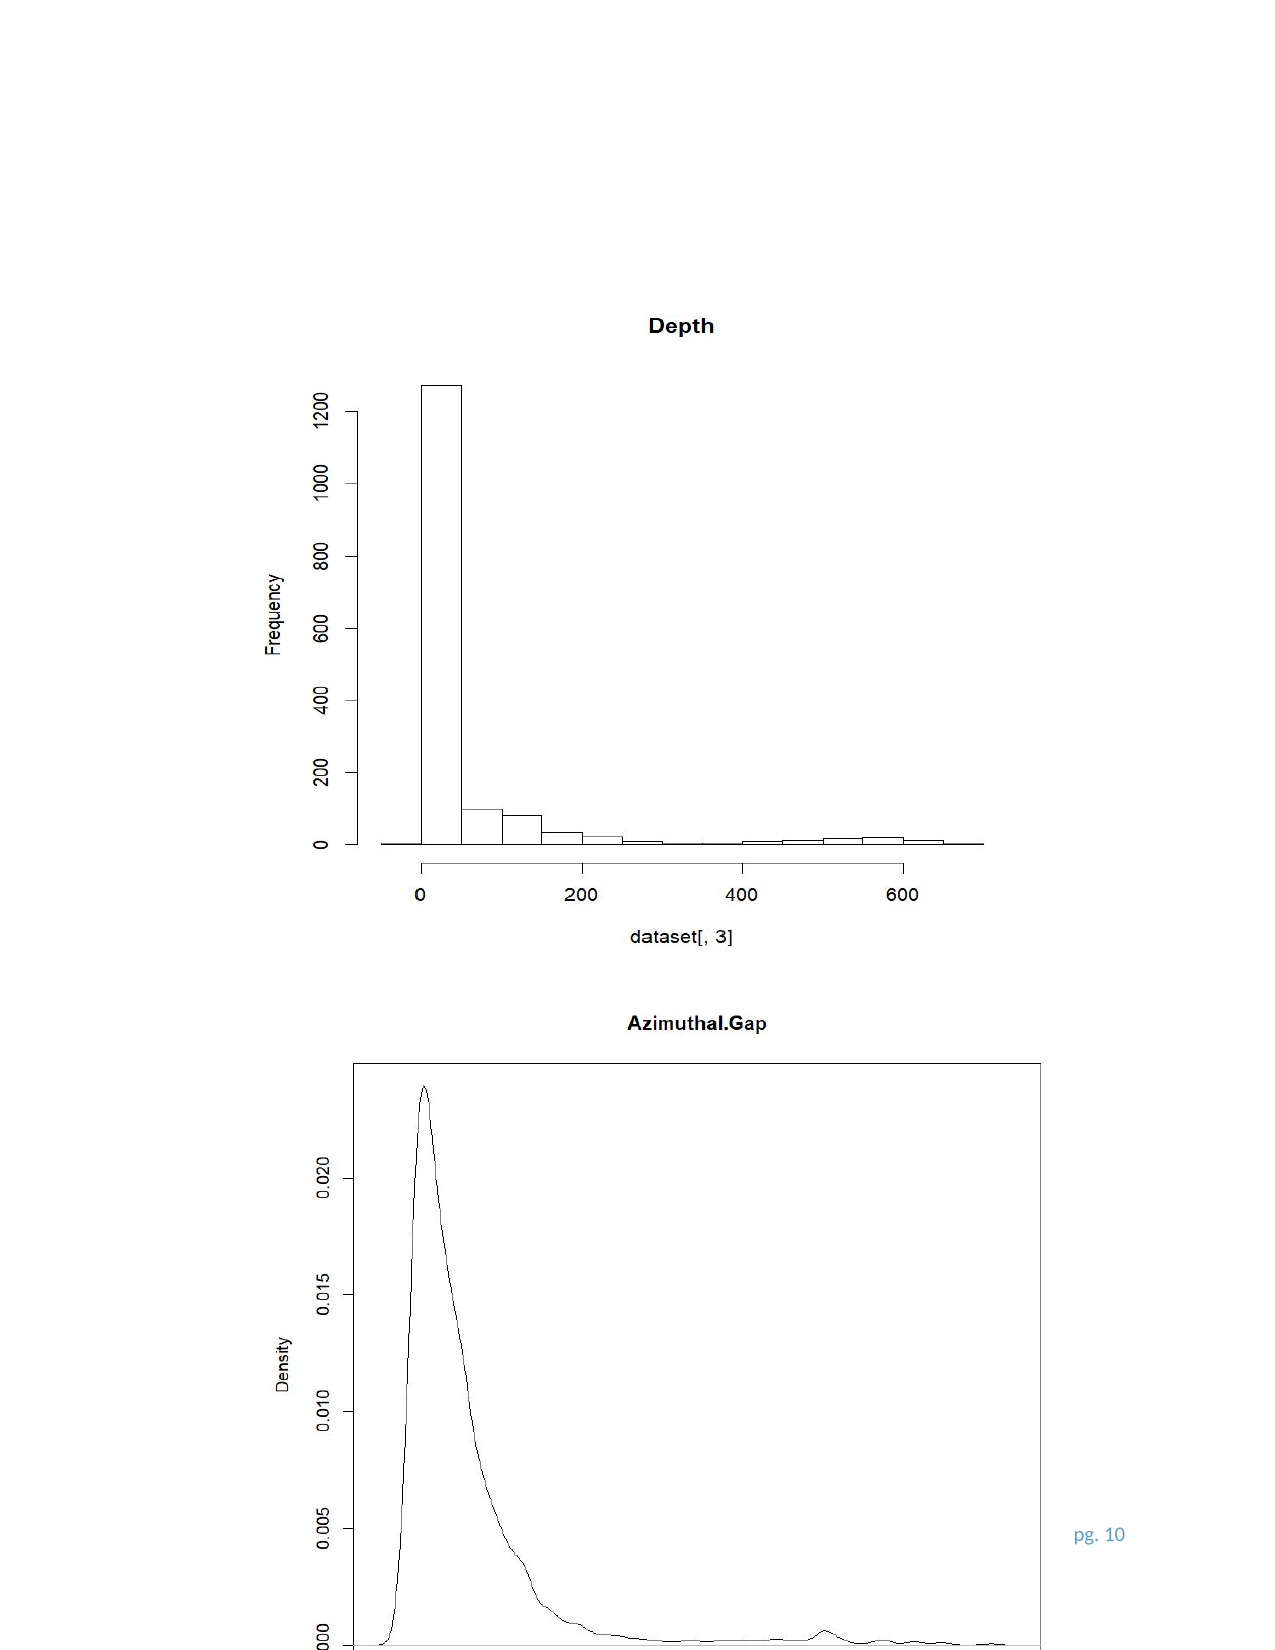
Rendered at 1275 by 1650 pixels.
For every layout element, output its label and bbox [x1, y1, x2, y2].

picture [271, 988, 1063, 1650]
picture [264, 286, 1030, 959]
